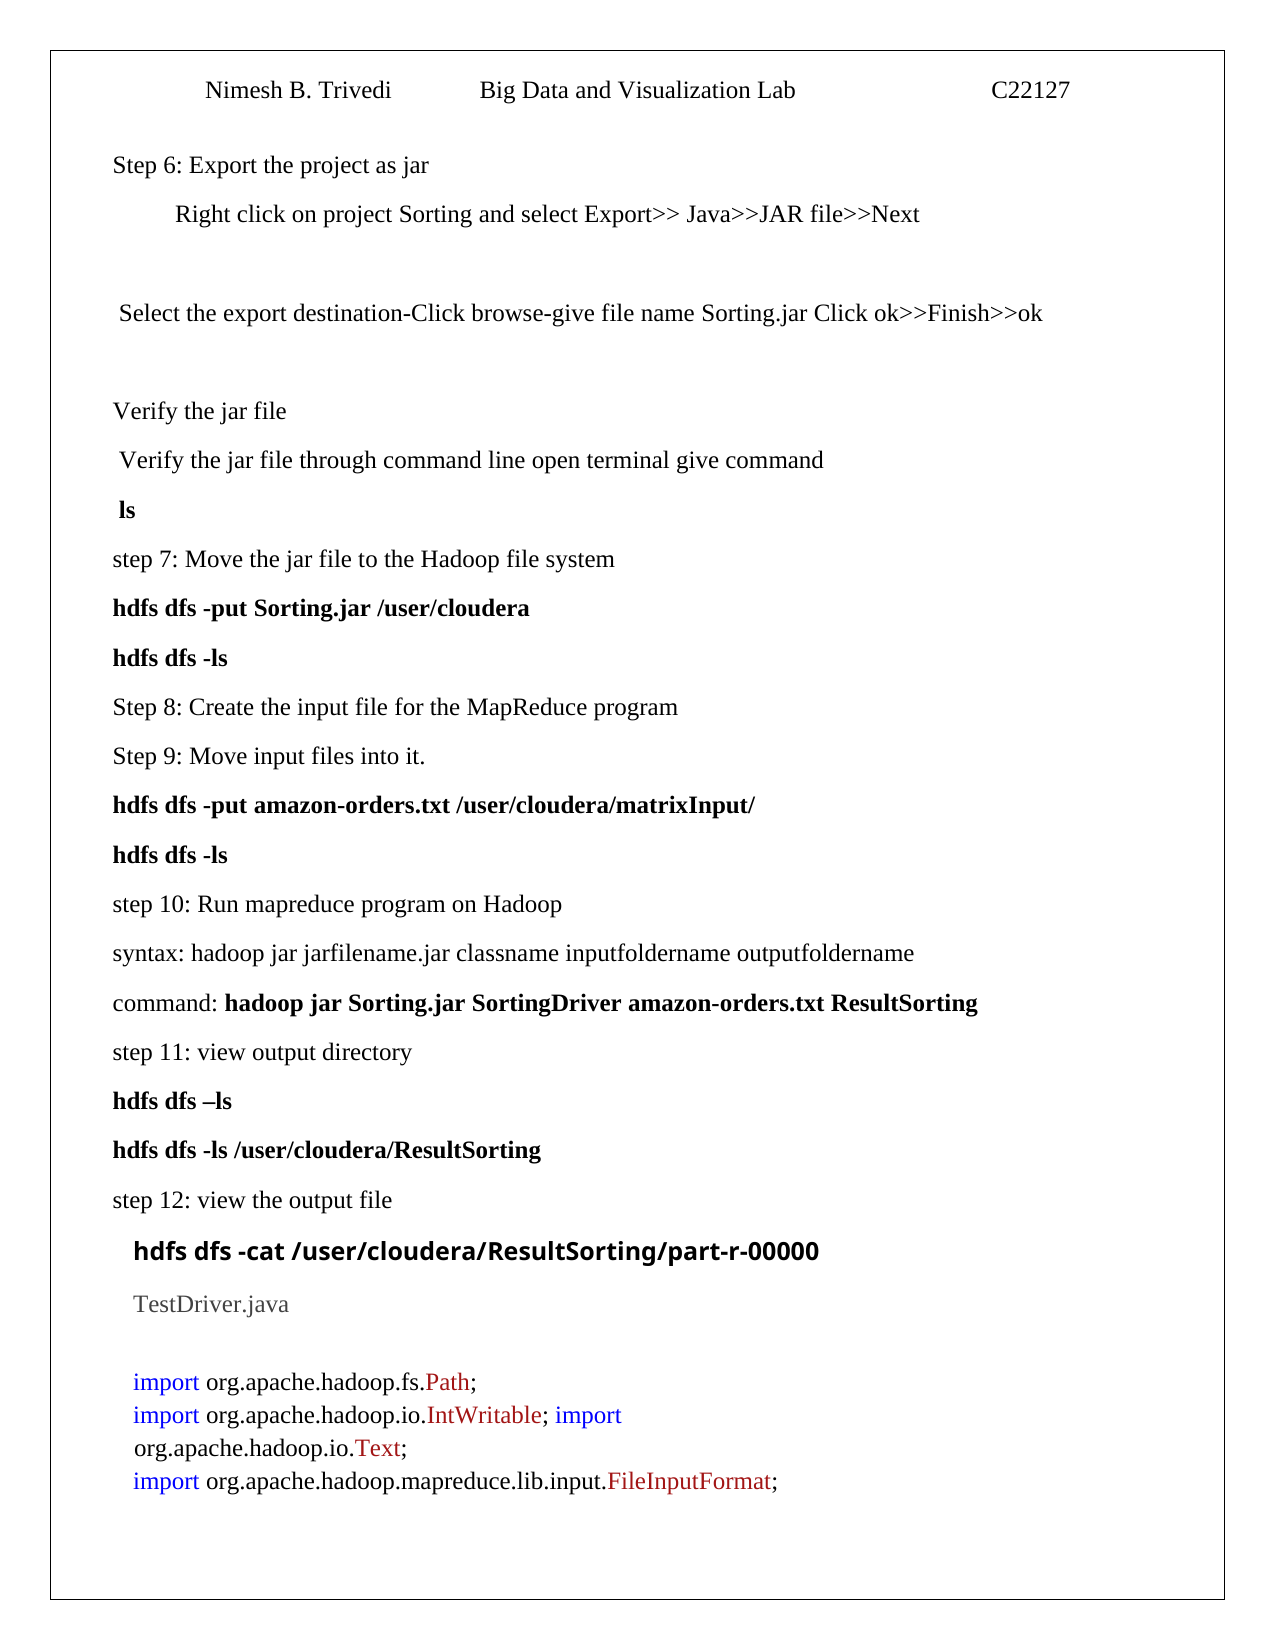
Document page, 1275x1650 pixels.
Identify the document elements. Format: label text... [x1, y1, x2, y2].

text hdfs dfs –ls [112, 1086, 1162, 1115]
text step 7: Move the jar file to the Hadoop file system [112, 544, 1162, 573]
text Verify the jar file [112, 396, 1162, 425]
text Step 6: Export the project as jar [112, 150, 1162, 179]
text step 10: Run mapreduce program on Hadoop [112, 889, 1162, 918]
text hdfs dfs -put amazon-orders.txt /user/cloudera/matrixInput/ [112, 791, 1162, 819]
text hdfs dfs -put Sorting.jar /user/cloudera [112, 593, 1162, 622]
text syntax: hadoop jar jarfilename.jar classname inputfoldername outputfoldername [112, 938, 1162, 967]
text hdfs dfs -ls /user/cloudera/ResultSorting [112, 1135, 1162, 1164]
text hdfs dfs -ls [112, 643, 1162, 671]
text import org.apache.hadoop.mapreduce.lib.input.FileInputFormat; [133, 1466, 1162, 1495]
text Select the export destination-Click browse-give file name Sorting.jar Click ok>>Finish>>ok [112, 298, 1162, 327]
text hdfs dfs -ls [112, 840, 1162, 868]
subtitle TestDriver.java [133, 1289, 1162, 1318]
text import org.apache.hadoop.fs.Path; [133, 1367, 1162, 1396]
text Verify the jar file through command line open terminal give command [112, 446, 1162, 474]
text import org.apache.hadoop.io.IntWritable; import org.apache.hadoop.io.Text; [133, 1400, 698, 1462]
text command: hadoop jar Sorting.jar SortingDriver amazon-orders.txt ResultSorting [112, 988, 1162, 1016]
text Step 9: Move input files into it. [112, 741, 1162, 770]
text Right click on project Sorting and select Export>> Java>>JAR file>>Next [112, 199, 1162, 228]
subtitle hdfs dfs -cat /user/cloudera/ResultSorting/part-r-00000 [133, 1234, 1162, 1268]
text Step 8: Create the input file for the MapReduce program [112, 692, 1162, 721]
text step 11: view output directory [112, 1037, 1162, 1066]
text step 12: view the output file [112, 1185, 1162, 1213]
text ls [112, 495, 1162, 524]
